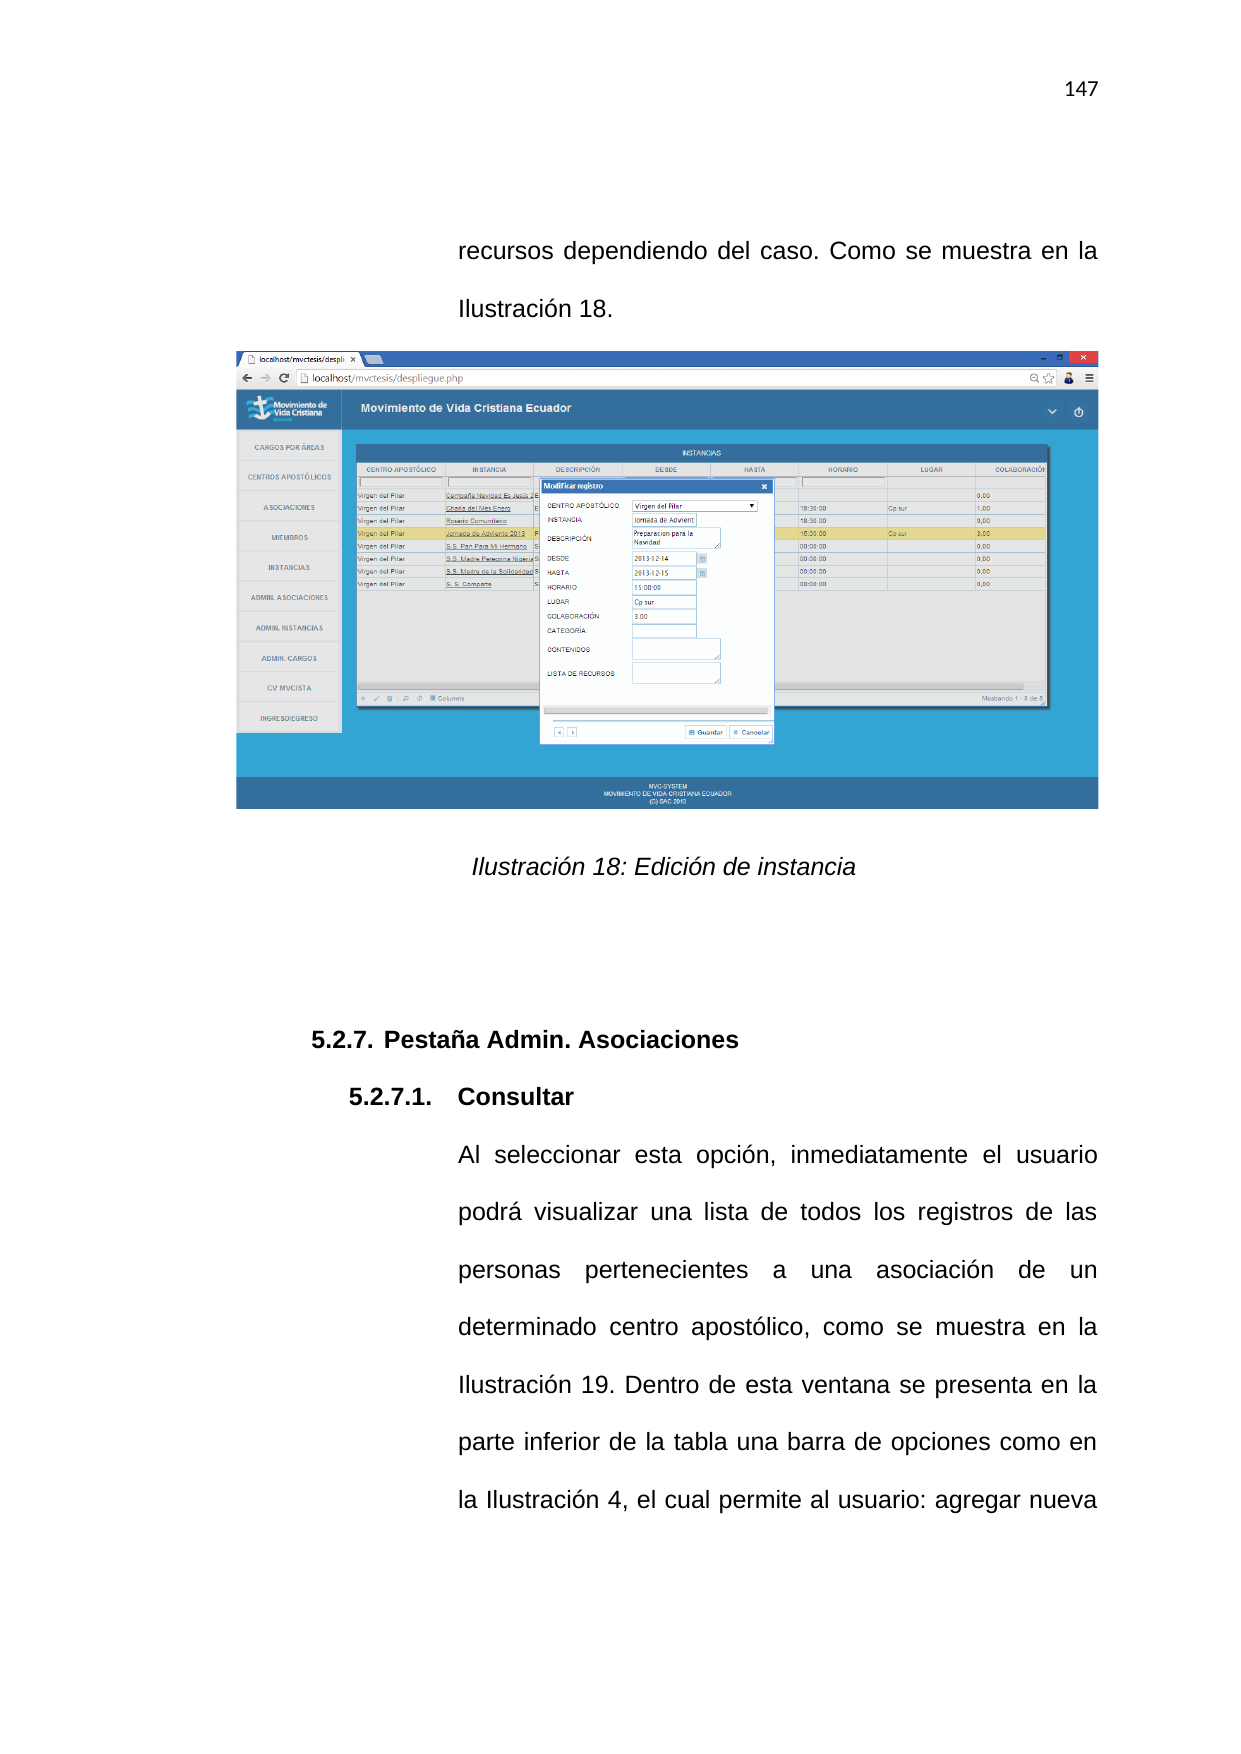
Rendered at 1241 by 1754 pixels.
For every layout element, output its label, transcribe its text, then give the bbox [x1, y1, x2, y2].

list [458, 1140, 1098, 1513]
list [458, 236, 1098, 322]
list Pestaña Admin. Asociaciones [311, 1025, 1098, 1053]
list Consultar [349, 1082, 1098, 1111]
picture [236, 351, 1099, 809]
